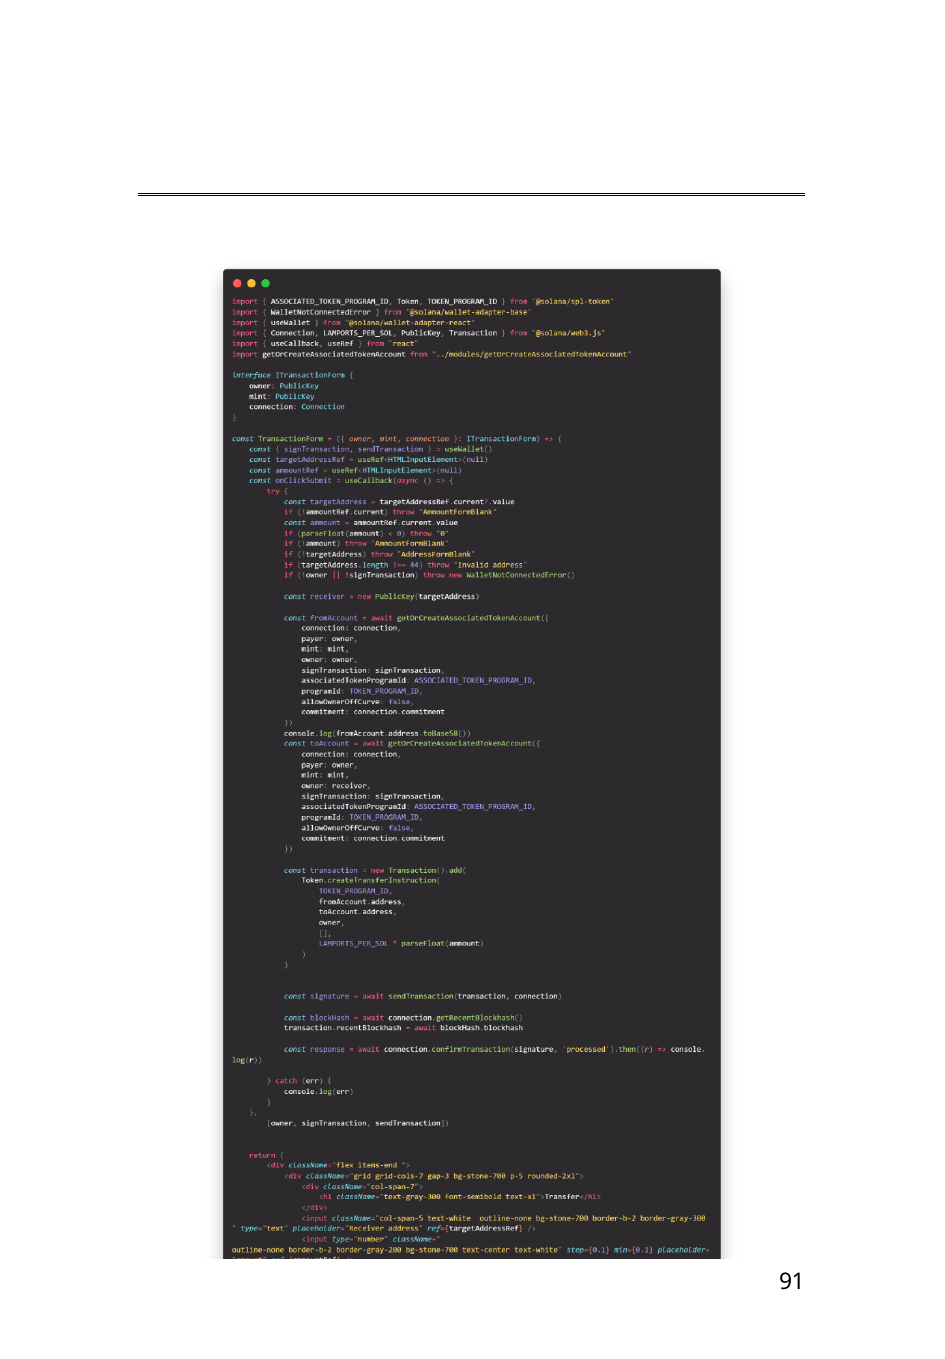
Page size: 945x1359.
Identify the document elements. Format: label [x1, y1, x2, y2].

picture [200, 246, 743, 1259]
